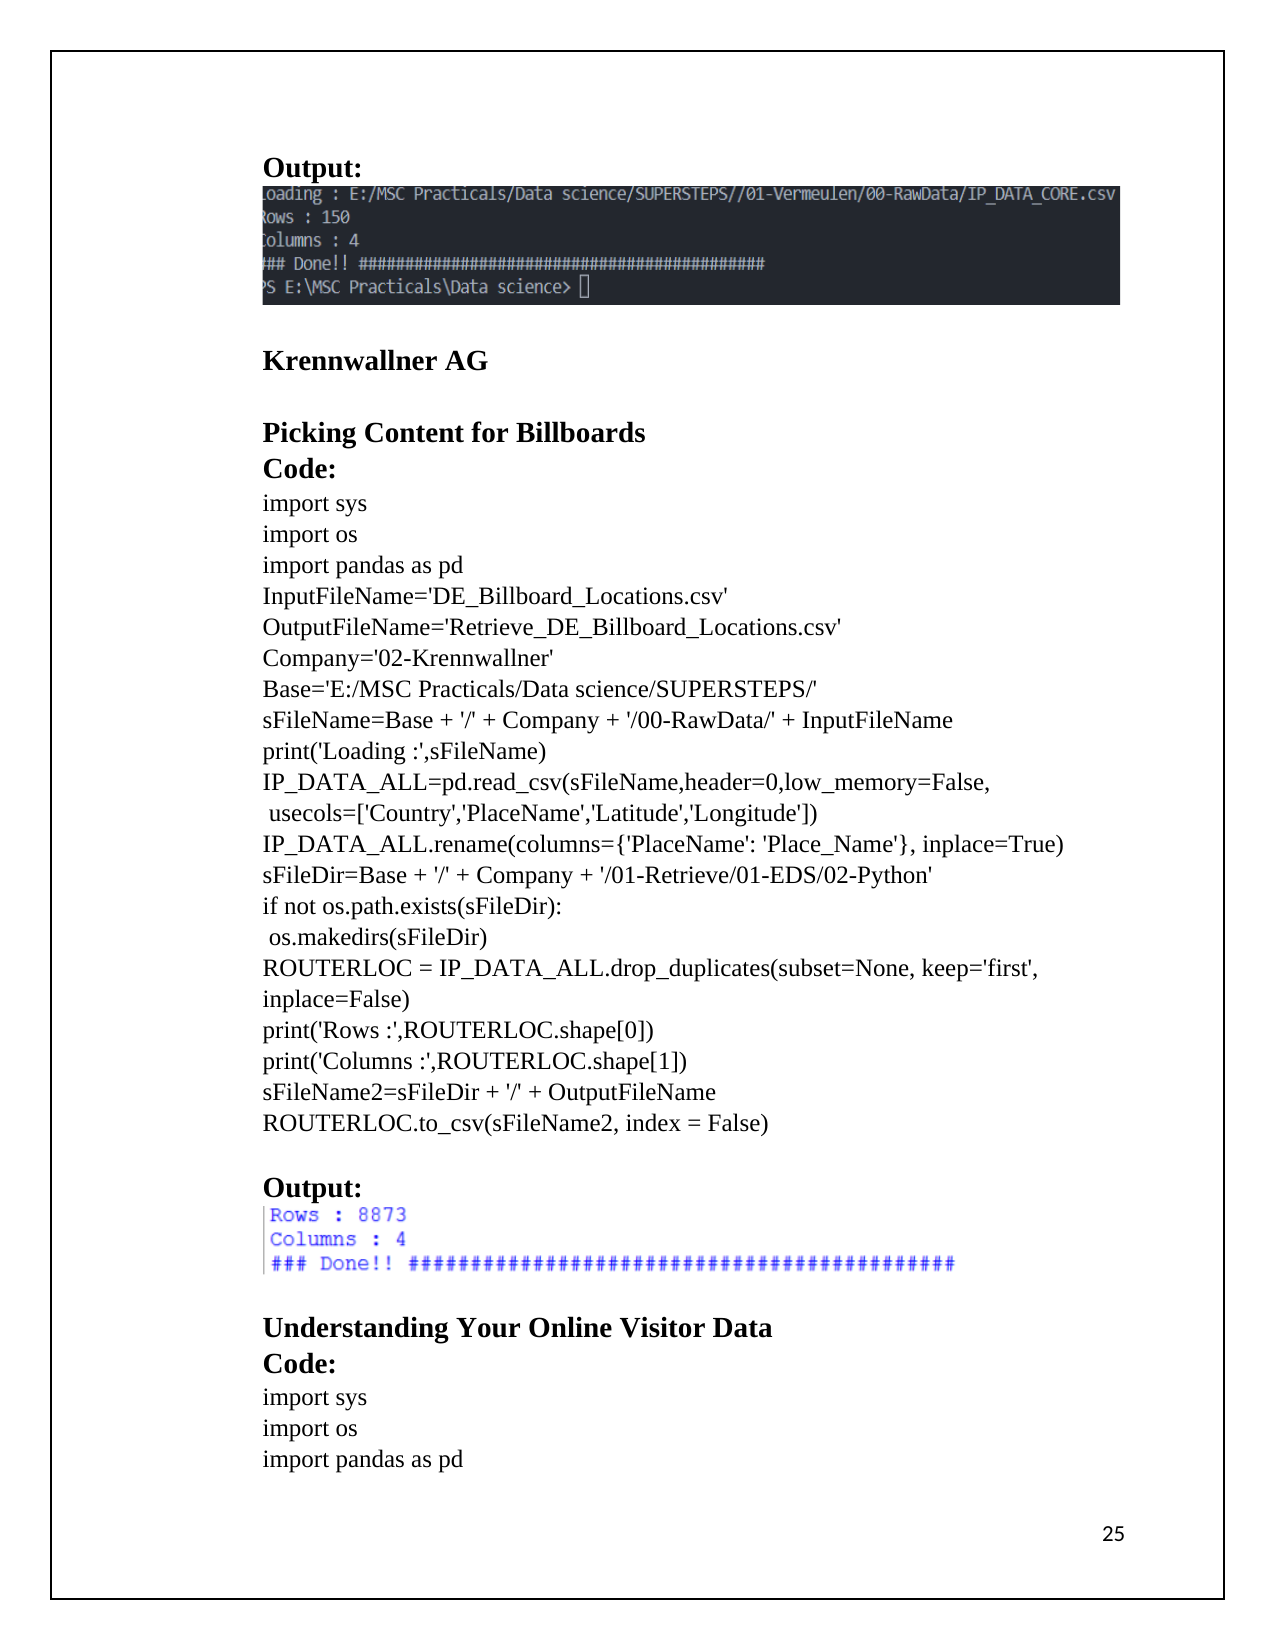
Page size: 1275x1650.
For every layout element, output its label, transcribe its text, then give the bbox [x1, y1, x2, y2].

list import os [262, 1413, 1125, 1442]
list Company='02-Krennwallner' [262, 643, 1125, 672]
list ROUTERLOC.to_csv(sFileName2, index = False) [262, 1108, 1125, 1137]
list Picking Content for Billboards [262, 415, 1125, 449]
list Krennwallner AG [262, 343, 1125, 377]
list Output: [262, 1171, 1125, 1204]
list if not os.path.exists(sFileDir): [262, 891, 1125, 920]
list import pandas as pd [262, 1444, 1125, 1473]
list ROUTERLOC = IP_DATA_ALL.drop_duplicates(subset=None, keep='first', inplace=False) [262, 953, 1125, 1013]
list print('Loading :',sFileName) [262, 736, 1125, 765]
list Understanding Your Online Visitor Data [262, 1310, 1125, 1343]
list print('Columns :',ROUTERLOC.shape[1]) [262, 1046, 1125, 1075]
list sFileDir=Base + '/' + Company + '/01-Retrieve/01-EDS/02-Python' [262, 860, 1125, 889]
list sFileName2=sFileDir + '/' + OutputFileName [262, 1077, 1125, 1106]
list Code: [262, 1346, 1125, 1380]
list Base='E:/MSC Practicals/Data science/SUPERSTEPS/' [262, 674, 1125, 703]
list import sys [262, 488, 1125, 516]
list import os [262, 519, 1125, 547]
list import pandas as pd [262, 550, 1125, 578]
list os.makedirs(sFileDir) [262, 922, 1125, 951]
list sFileName=Base + '/' + Company + '/00-RawData/' + InputFileName [262, 705, 1125, 734]
list print('Rows :',ROUTERLOC.shape[0]) [262, 1015, 1125, 1044]
list OutputFileName='Retrieve_DE_Billboard_Locations.csv' [262, 612, 1125, 641]
list IP_DATA_ALL.rename(columns={'PlaceName': 'Place_Name'}, inplace=True) [262, 829, 1125, 858]
list Code: [262, 452, 1125, 485]
list IP_DATA_ALL=pd.read_csv(sFileName,header=0,low_memory=False, [262, 767, 1125, 796]
list InputFileName='DE_Billboard_Locations.csv' [262, 581, 1125, 609]
list Output: [262, 150, 1125, 183]
list usecols=['Country','PlaceName','Latitude','Longitude']) [262, 798, 1125, 827]
list import sys [262, 1382, 1125, 1411]
